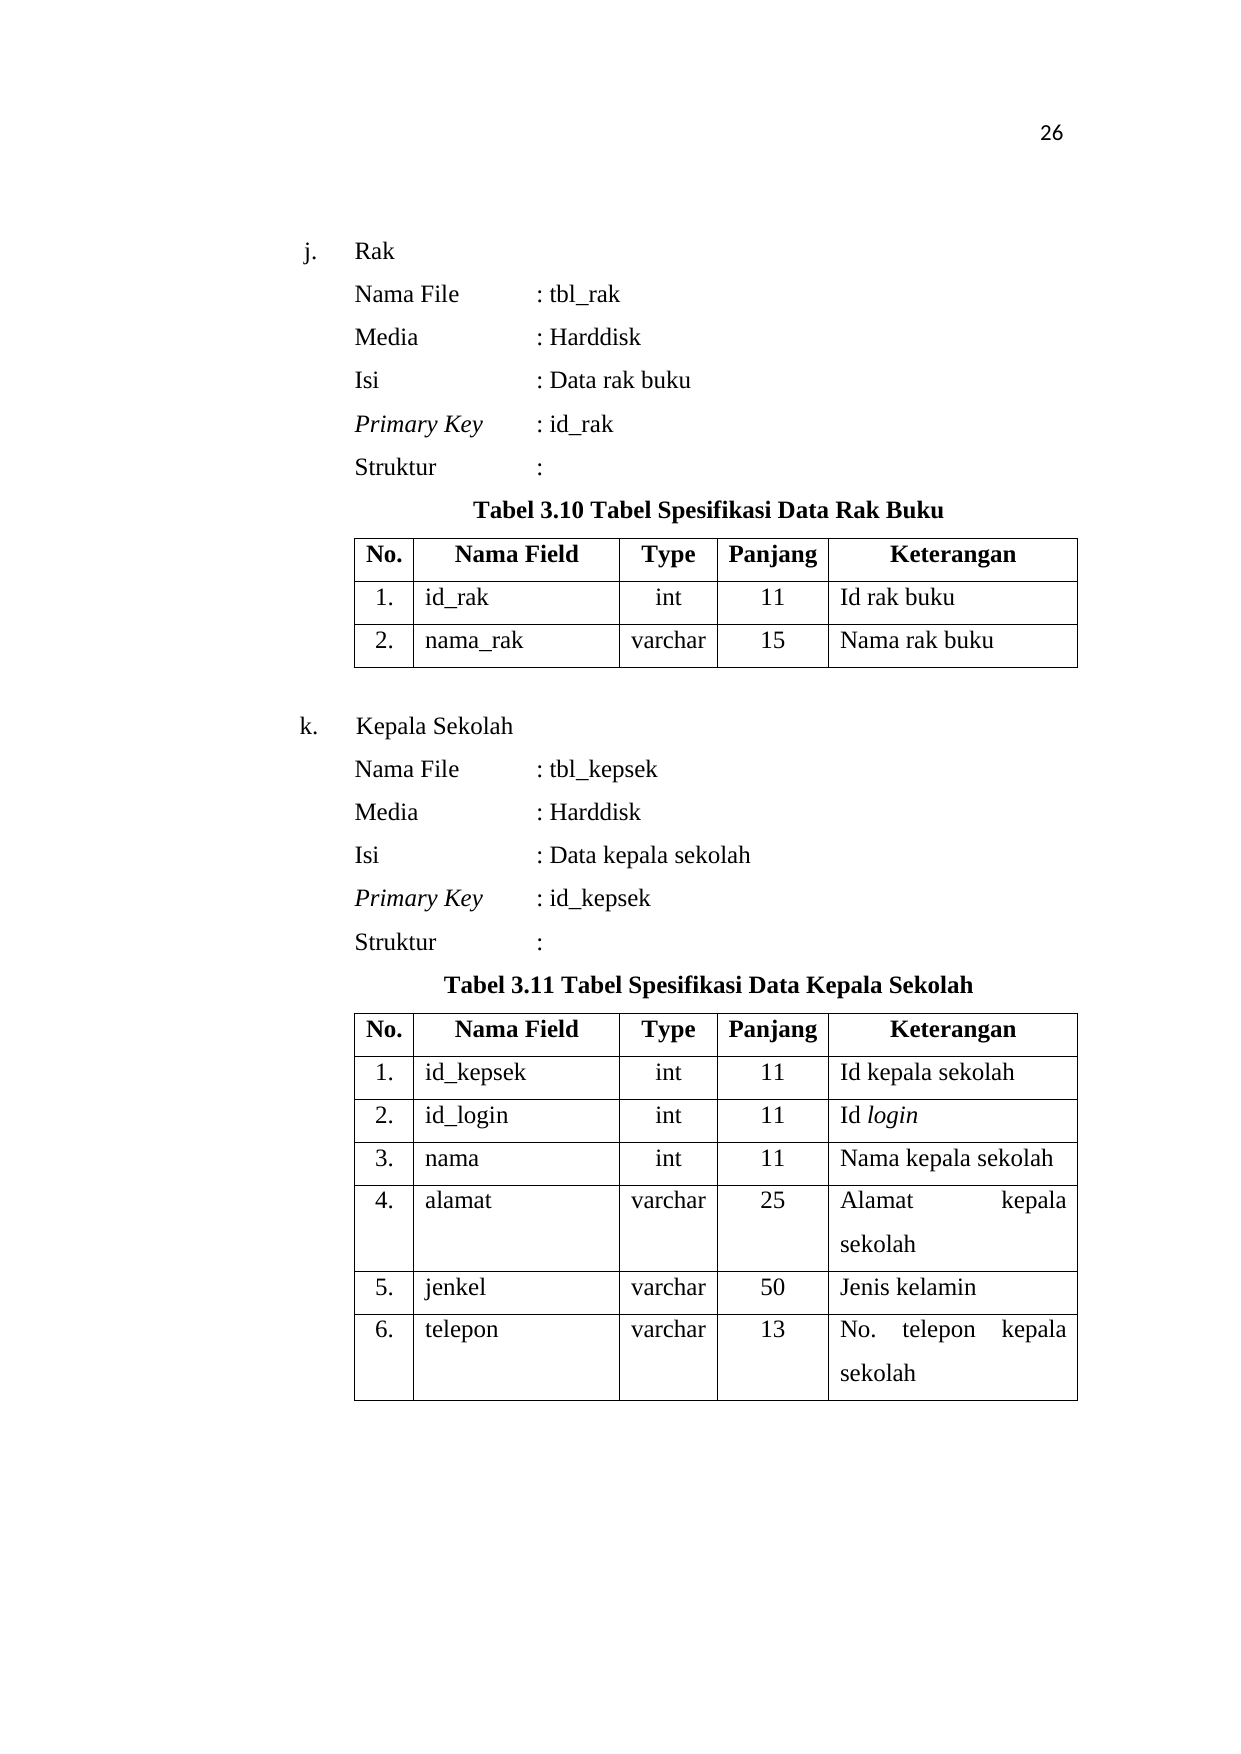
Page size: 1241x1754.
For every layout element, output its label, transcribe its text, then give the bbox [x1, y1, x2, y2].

table_header Type [620, 1014, 717, 1056]
list Struktur : [354, 452, 1063, 481]
table_cell Id kepala sekolah [829, 1057, 1077, 1099]
table_cell nama_rak [414, 625, 619, 667]
table_cell varchar [620, 1272, 717, 1313]
table_cell nama [414, 1143, 619, 1184]
table_cell int [620, 582, 717, 624]
table_cell 4. [355, 1186, 413, 1271]
table_header Nama Field [414, 539, 619, 581]
table_cell int [620, 1057, 717, 1099]
list Nama File : tbl_rak [354, 279, 1063, 308]
table_cell Id rak buku [829, 582, 1077, 624]
table_cell varchar [620, 1315, 717, 1399]
table_cell 2. [355, 625, 413, 667]
table_cell 15 [718, 625, 828, 667]
table_cell 6. [355, 1315, 413, 1399]
table_cell 25 [718, 1186, 828, 1271]
table_header Keterangan [829, 539, 1077, 581]
table_cell alamat [414, 1186, 619, 1271]
table_cell Jenis kelamin [829, 1272, 1077, 1313]
table_cell id_rak [414, 582, 619, 624]
table_cell 11 [718, 1100, 828, 1142]
table_cell id_login [414, 1100, 619, 1142]
table_header Type [620, 539, 717, 581]
table_cell 3. [355, 1143, 413, 1184]
table_cell jenkel [414, 1272, 619, 1313]
table_header No. [355, 1014, 413, 1056]
list Primary Key : id_rak [354, 409, 1063, 437]
list Rak [317, 236, 1063, 265]
table_header Panjang [718, 539, 828, 581]
table_cell 50 [718, 1272, 828, 1313]
table_cell 2. [355, 1100, 413, 1142]
list Media : Harddisk [354, 797, 1063, 826]
table_cell 11 [718, 582, 828, 624]
table_header Keterangan [829, 1014, 1077, 1056]
table_cell 13 [718, 1315, 828, 1399]
table_cell int [620, 1143, 717, 1184]
table_cell varchar [620, 1186, 717, 1271]
list Struktur : [354, 927, 1063, 955]
table_header No. [355, 539, 413, 581]
table_cell int [620, 1100, 717, 1142]
table_cell Alamat kepala sekolah [829, 1186, 1077, 1271]
list Media : Harddisk [354, 322, 1063, 351]
list Isi : Data rak buku [354, 366, 1063, 394]
subtitle Tabel 3.10 Tabel Spesifikasi Data Rak Buku [354, 495, 1063, 524]
table_cell telepon [414, 1315, 619, 1399]
table_header Nama Field [414, 1014, 619, 1056]
subtitle Tabel 3.11 Tabel Spesifikasi Data Kepala Sekolah [354, 970, 1063, 998]
list Isi : Data kepala sekolah [354, 840, 1063, 869]
table_cell Id login [829, 1100, 1077, 1142]
list Kepala Sekolah [318, 711, 1063, 740]
table_cell 1. [355, 582, 413, 624]
table_header Panjang [718, 1014, 828, 1056]
table_cell 5. [355, 1272, 413, 1313]
table_cell 11 [718, 1057, 828, 1099]
table_cell 1. [355, 1057, 413, 1099]
list Nama File : tbl_kepsek [354, 754, 1063, 783]
list Primary Key : id_kepsek [354, 883, 1063, 912]
table_cell 11 [718, 1143, 828, 1184]
table_cell Nama kepala sekolah [829, 1143, 1077, 1184]
table_cell varchar [620, 625, 717, 667]
table_cell No. telepon kepala sekolah [829, 1315, 1077, 1399]
table_cell id_kepsek [414, 1057, 619, 1099]
table_cell Nama rak buku [829, 625, 1077, 667]
